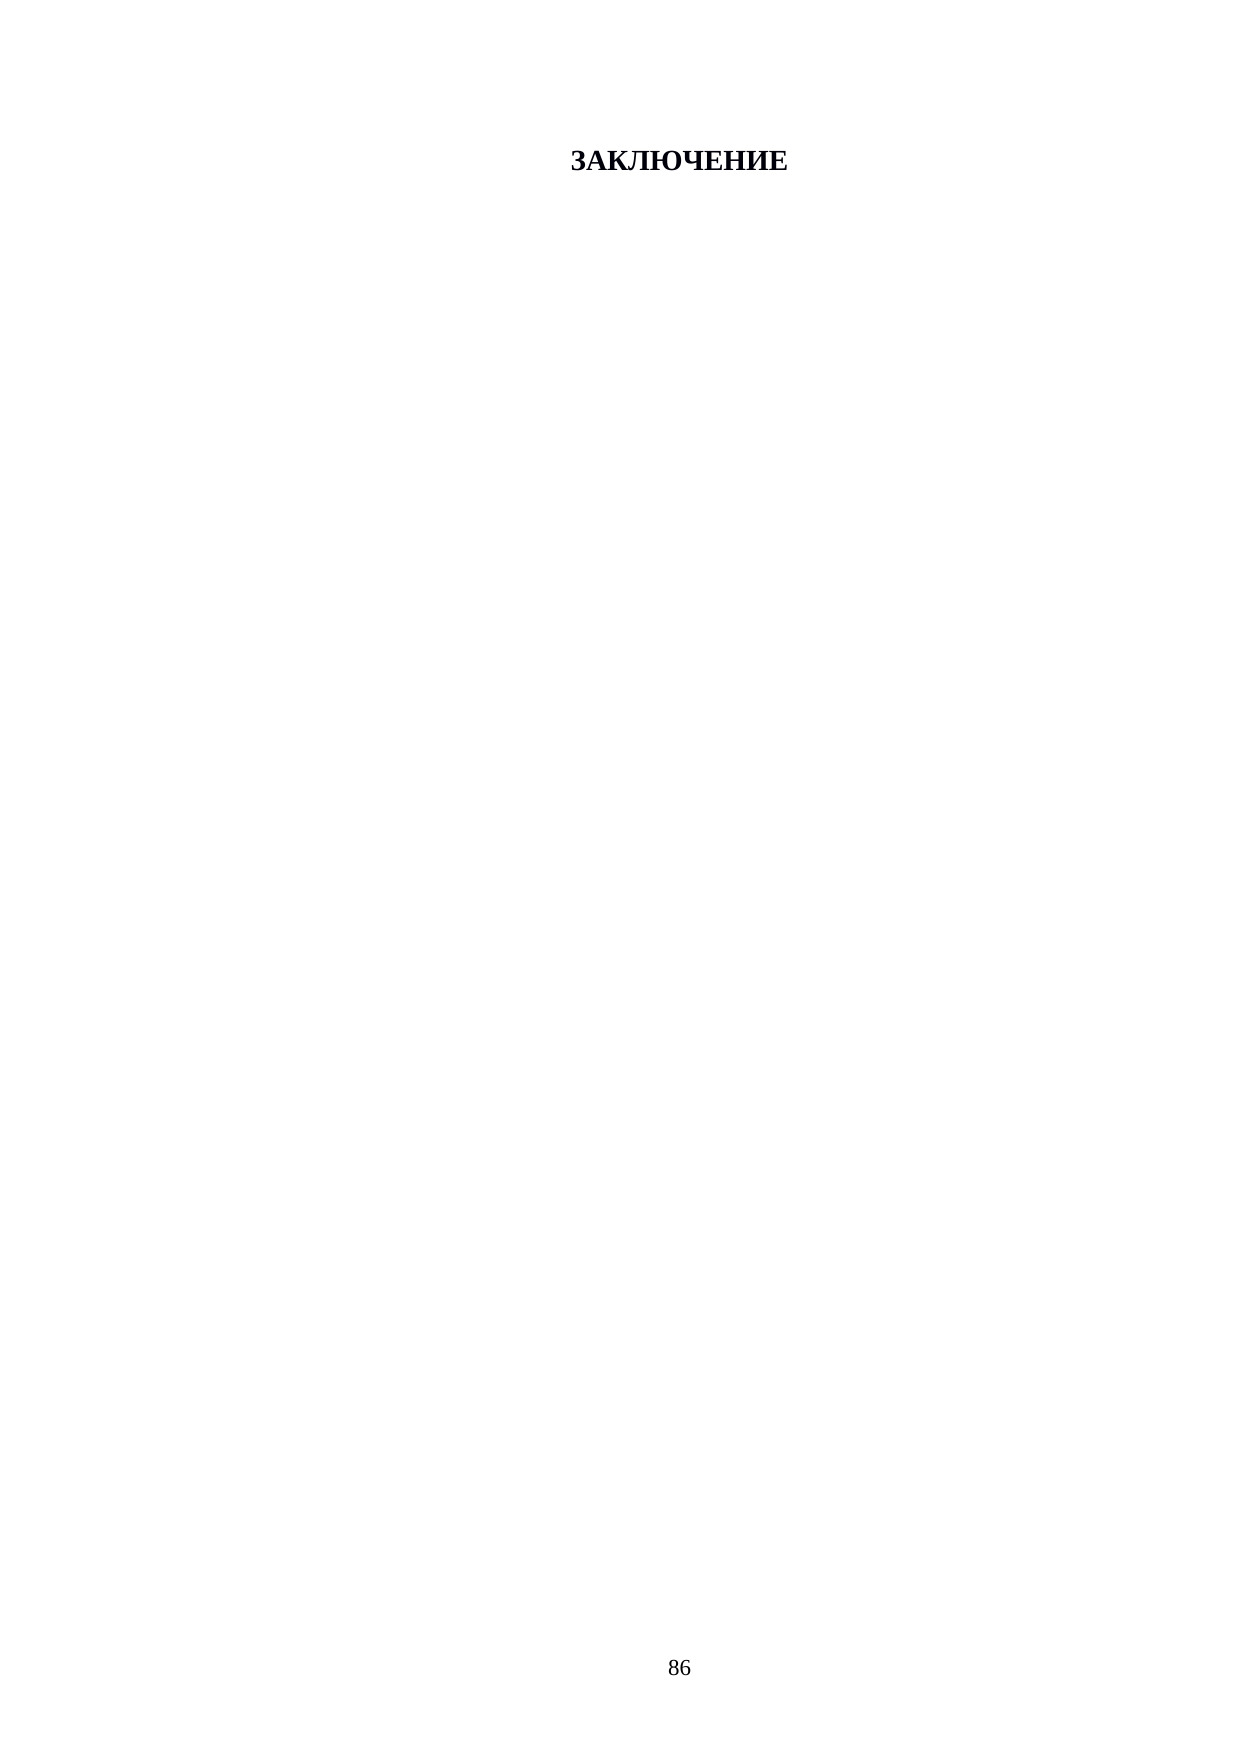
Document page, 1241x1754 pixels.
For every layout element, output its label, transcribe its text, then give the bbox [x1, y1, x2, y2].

text ЗАКЛЮЧЕНИЕ [177, 143, 1182, 177]
